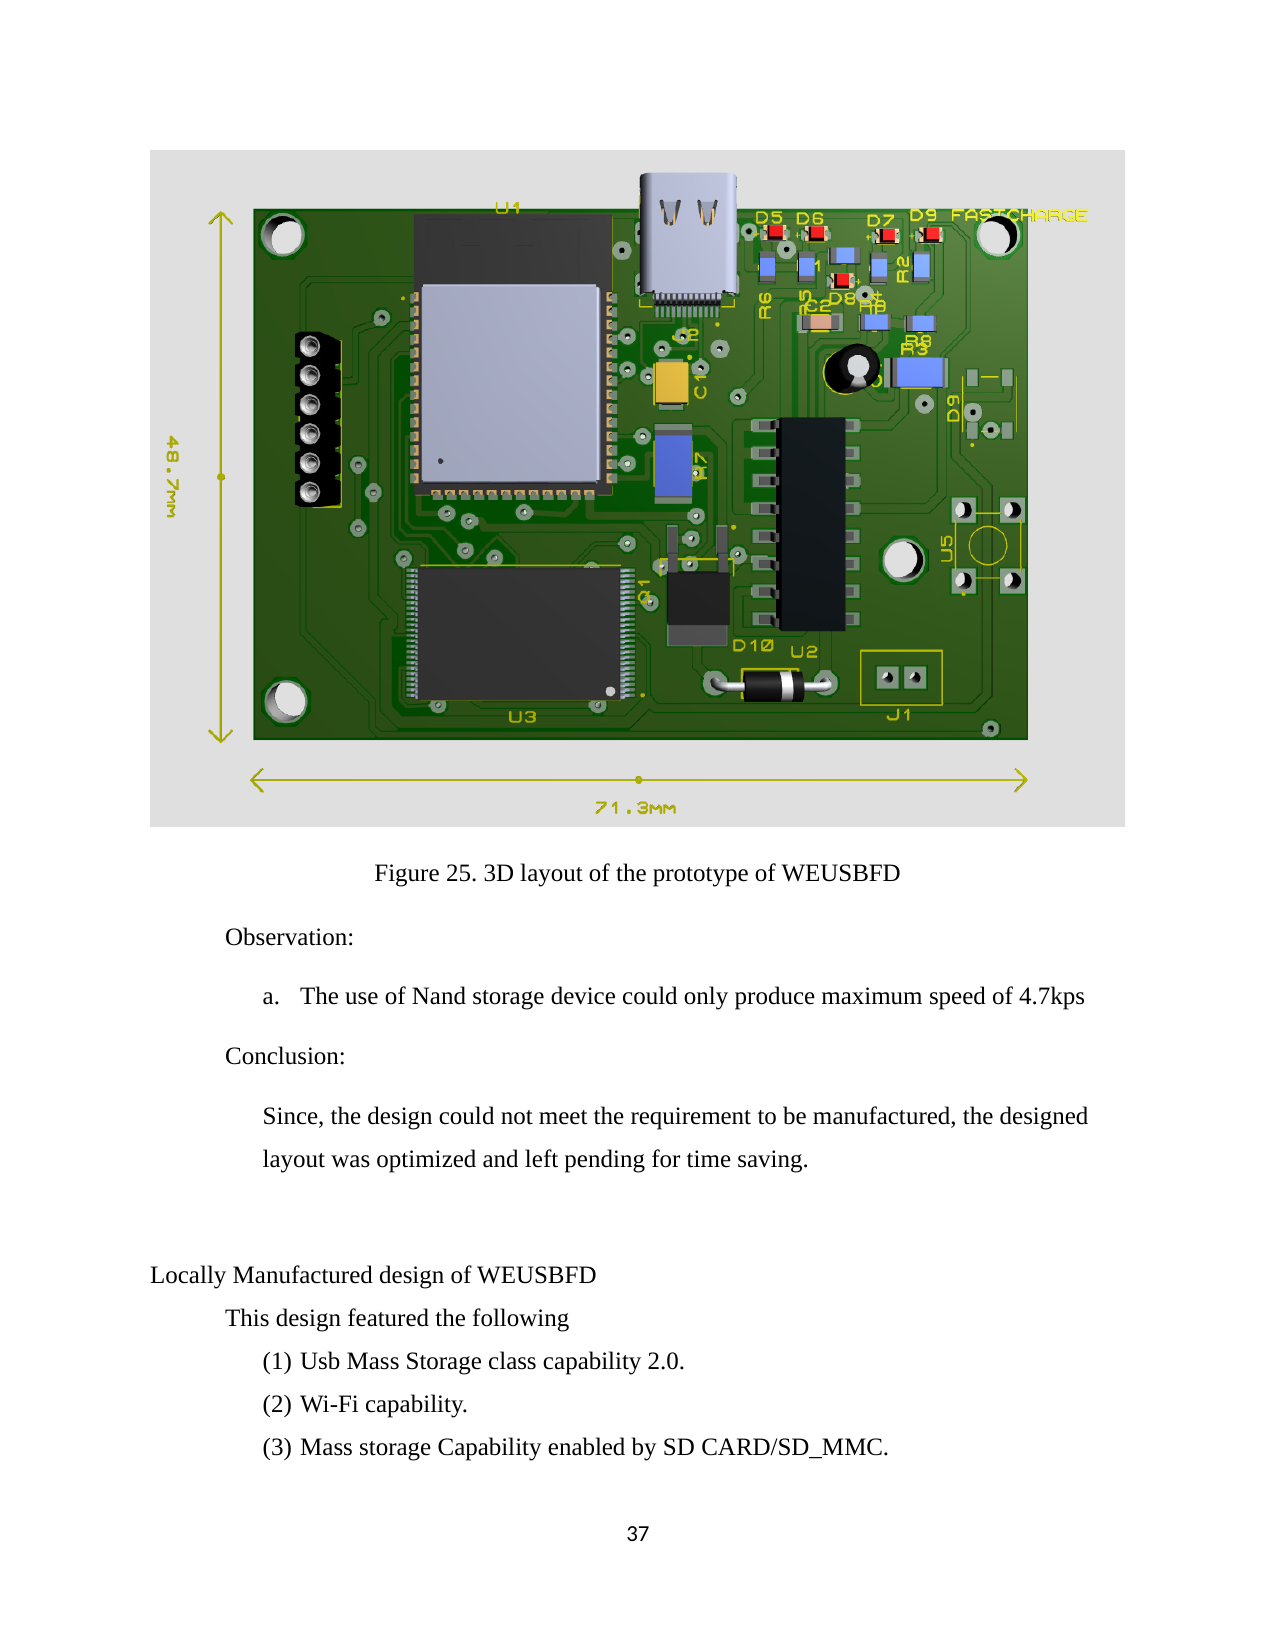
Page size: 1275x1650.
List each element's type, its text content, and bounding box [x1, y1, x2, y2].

list This design featured the following [225, 1303, 1125, 1332]
picture [150, 150, 1125, 827]
text Observation: [225, 922, 1125, 950]
list Usb Mass Storage class capability 2.0. [262, 1346, 1125, 1375]
list Mass storage Capability enabled by SD CARD/SD_MMC. [262, 1432, 1125, 1461]
text Since, the design could not meet the requirement to be manufactured, the designed layout was optimized and left pending for time saving. [262, 1101, 1125, 1173]
list The use of Nand storage device could only produce maximum speed of 4.7kps [262, 981, 1125, 1010]
list Wi-Fi capability. [262, 1389, 1125, 1418]
text Figure 25. 3D layout of the prototype of WEUSBFD [150, 858, 1125, 886]
subtitle Locally Manufactured design of WEUSBFD [150, 1260, 1125, 1289]
text Conclusion: [225, 1041, 1125, 1070]
